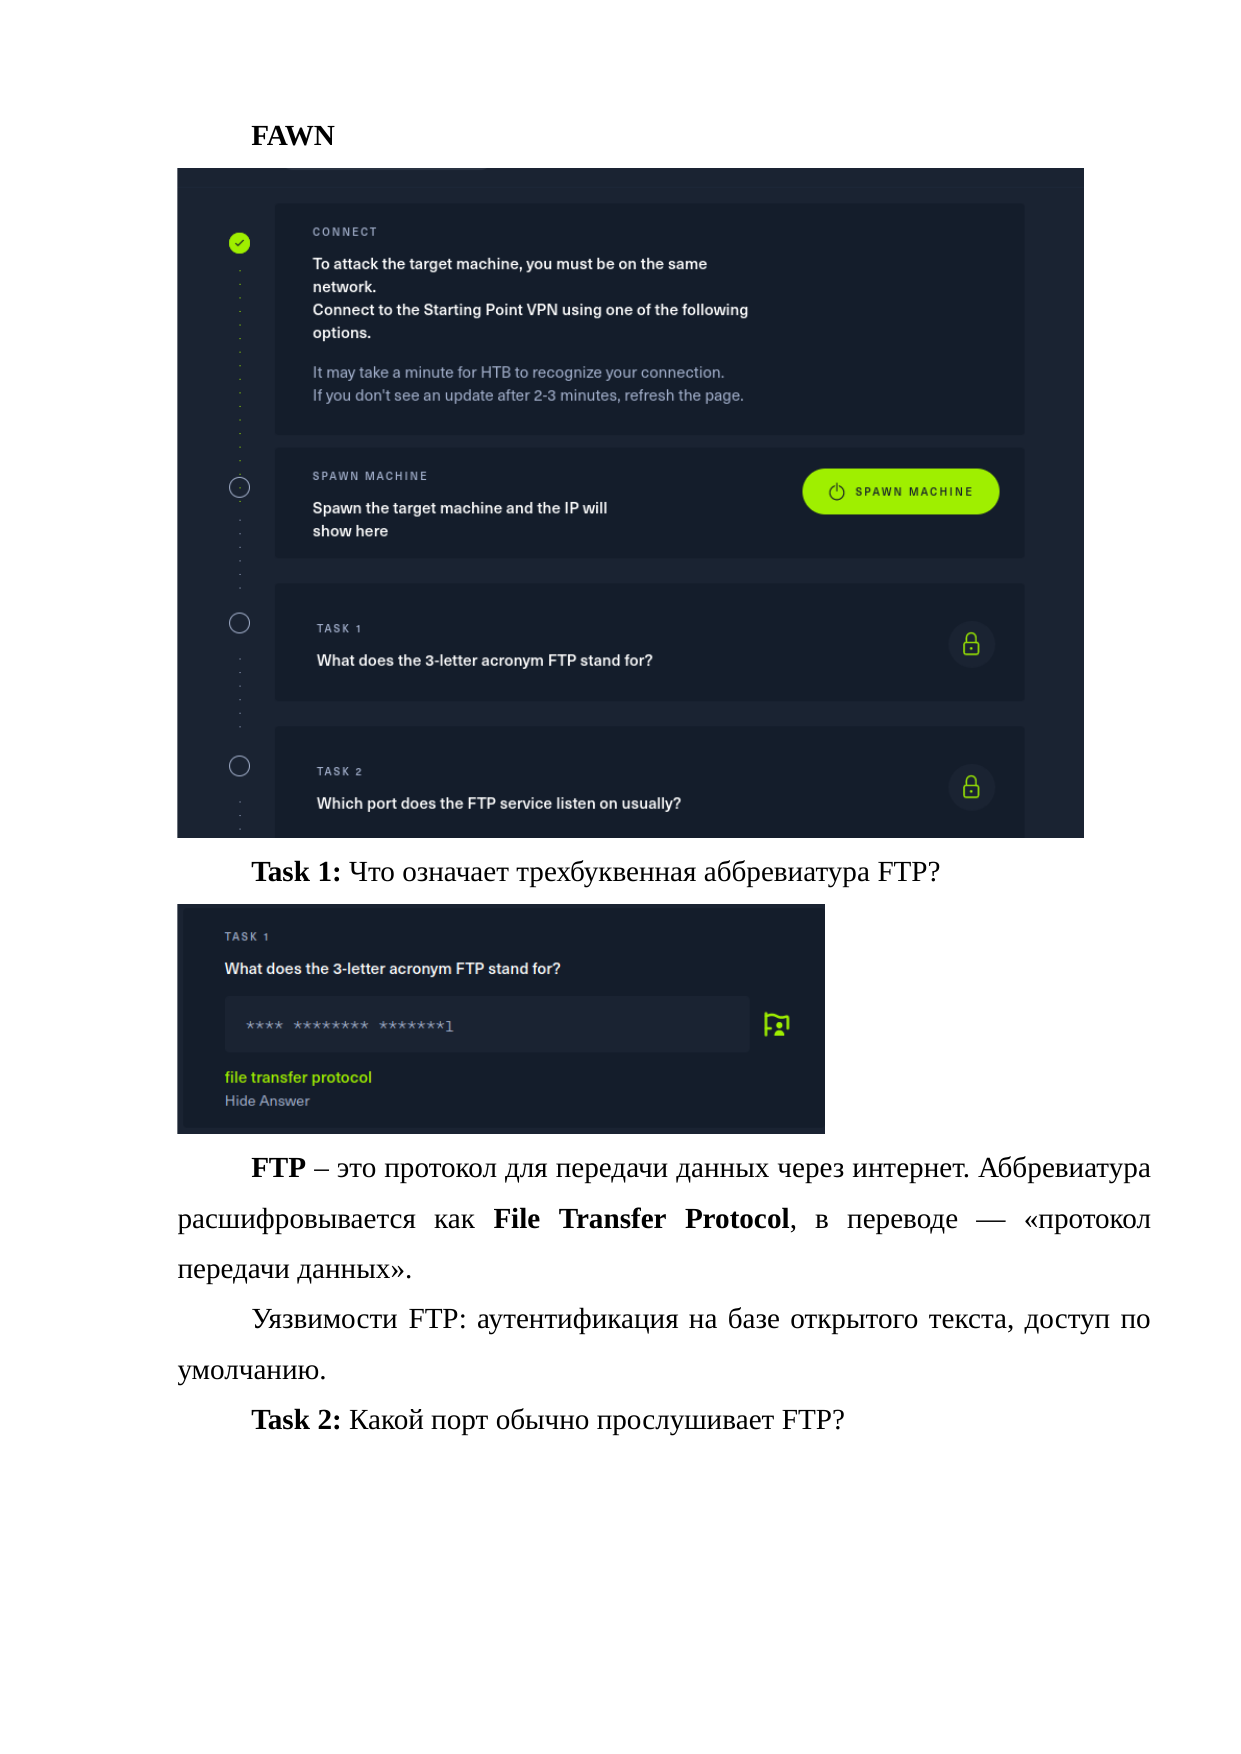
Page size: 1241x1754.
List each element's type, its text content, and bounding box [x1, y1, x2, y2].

text Task 1: Что означает трехбуквенная аббревиатура FTP? [177, 854, 1152, 888]
text Task 2: Какой порт обычно прослушивает FTP? [177, 1402, 1152, 1436]
picture [177, 904, 825, 1134]
text FAWN [177, 118, 1152, 152]
picture [177, 168, 1084, 838]
text Уязвимости FTP: аутентификация на базе открытого текста, доступ по умолчанию. [177, 1301, 1152, 1385]
text FTP – это протокол для передачи данных через интернет. Аббревиатура расшифровывается как File Transfer Protocol, в переводе — «протокол передачи данных». [177, 1151, 1152, 1285]
